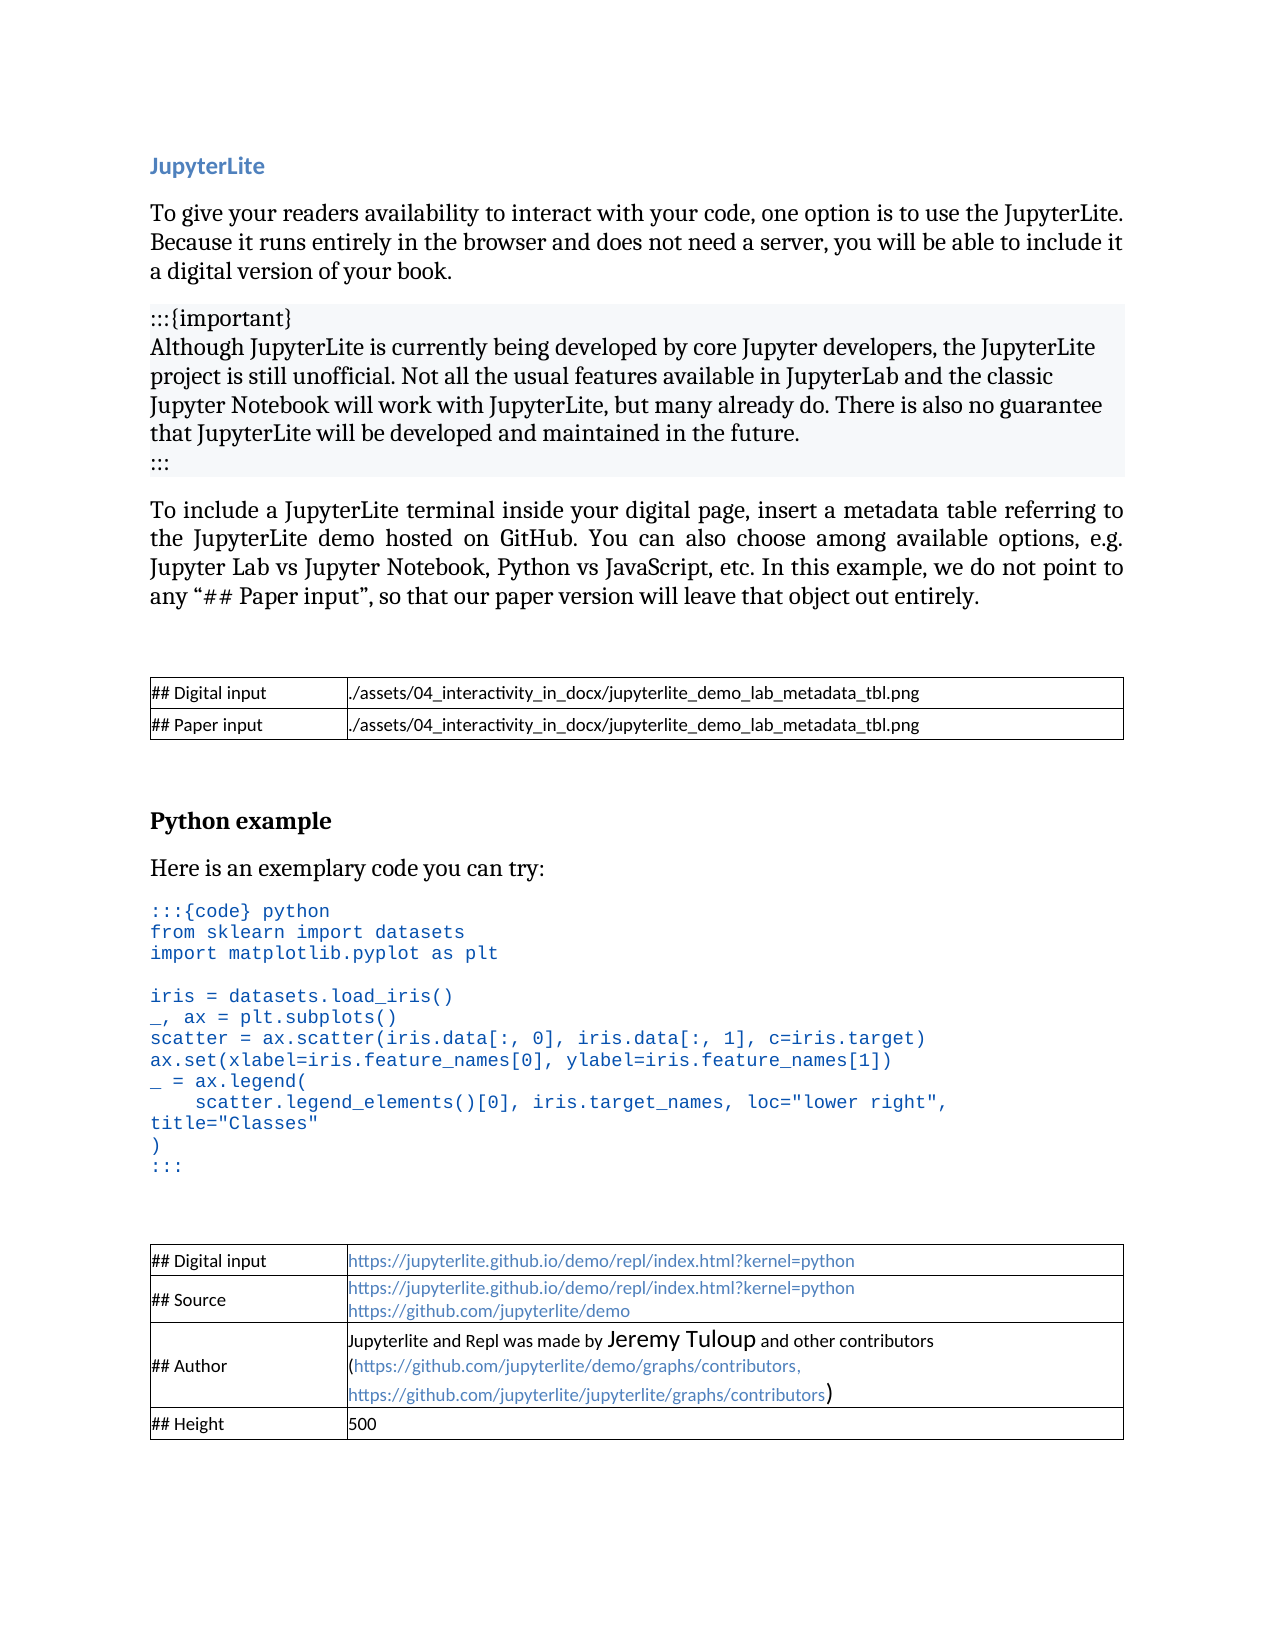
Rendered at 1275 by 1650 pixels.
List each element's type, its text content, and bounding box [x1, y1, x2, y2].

table_cell ## Height [151, 1408, 347, 1438]
table_cell ## Author [151, 1323, 347, 1407]
table_cell ## Source [151, 1276, 347, 1322]
table_header https://jupyterlite.github.io/demo/repl/index.html?kernel=python [348, 1245, 1123, 1275]
table_cell 500 [348, 1408, 1123, 1438]
table_header ./assets/04_interactivity_in_docx/jupyterlite_demo_lab_metadata_tbl.png [348, 678, 1123, 708]
subtitle JupyterLite [150, 150, 1125, 181]
text :::{code} python from sklearn import datasets import matplotlib.pyplot as plt iris = datasets.load_iris() _, ax = plt.subplots() scatter = ax.scatter(iris.data[:, 0], iris.data[:, 1], c=iris.target) ax.set(xlabel=iris.feature_names[0], ylabel=iris.feature_names[1]) _ = ax.legend( scatter.legend_elements()[0], iris.target_names, loc="lower right", title="Classes" ) ::: [150, 902, 1125, 1178]
text :::{important} Although JupyterLite is currently being developed by core Jupyter developers, the JupyterLite project is still unofficial. Not all the usual features available in JupyterLab and the classic Jupyter Notebook will work with JupyterLite, but many already do. There is also no guarantee that JupyterLite will be developed and maintained in the future. ::: [150, 304, 1125, 477]
text Here is an exemplary code you can try: [150, 854, 1125, 883]
table_cell ## Paper input [151, 709, 347, 739]
table_header ## Digital input [151, 678, 347, 708]
text Python example [150, 807, 1125, 835]
table_header ## Digital input [151, 1245, 347, 1275]
table_cell https://jupyterlite.github.io/demo/repl/index.html?kernel=python https://github.com/jupyterlite/demo [348, 1276, 1123, 1322]
text To give your readers availability to interact with your code, one option is to use the JupyterLite. Because it runs entirely in the browser and does not need a server, you will be able to include it a digital version of your book. [150, 199, 1125, 286]
table_cell ./assets/04_interactivity_in_docx/jupyterlite_demo_lab_metadata_tbl.png [348, 709, 1123, 739]
text To include a JupyterLite terminal inside your digital page, insert a metadata table referring to the JupyterLite demo hosted on GitHub. You can also choose among available options, e.g. Jupyter Lab vs Jupyter Notebook, Python vs JavaScript, etc. In this example, we do not point to any “## Paper input”, so that our paper version will leave that object out entirely. [150, 496, 1125, 611]
